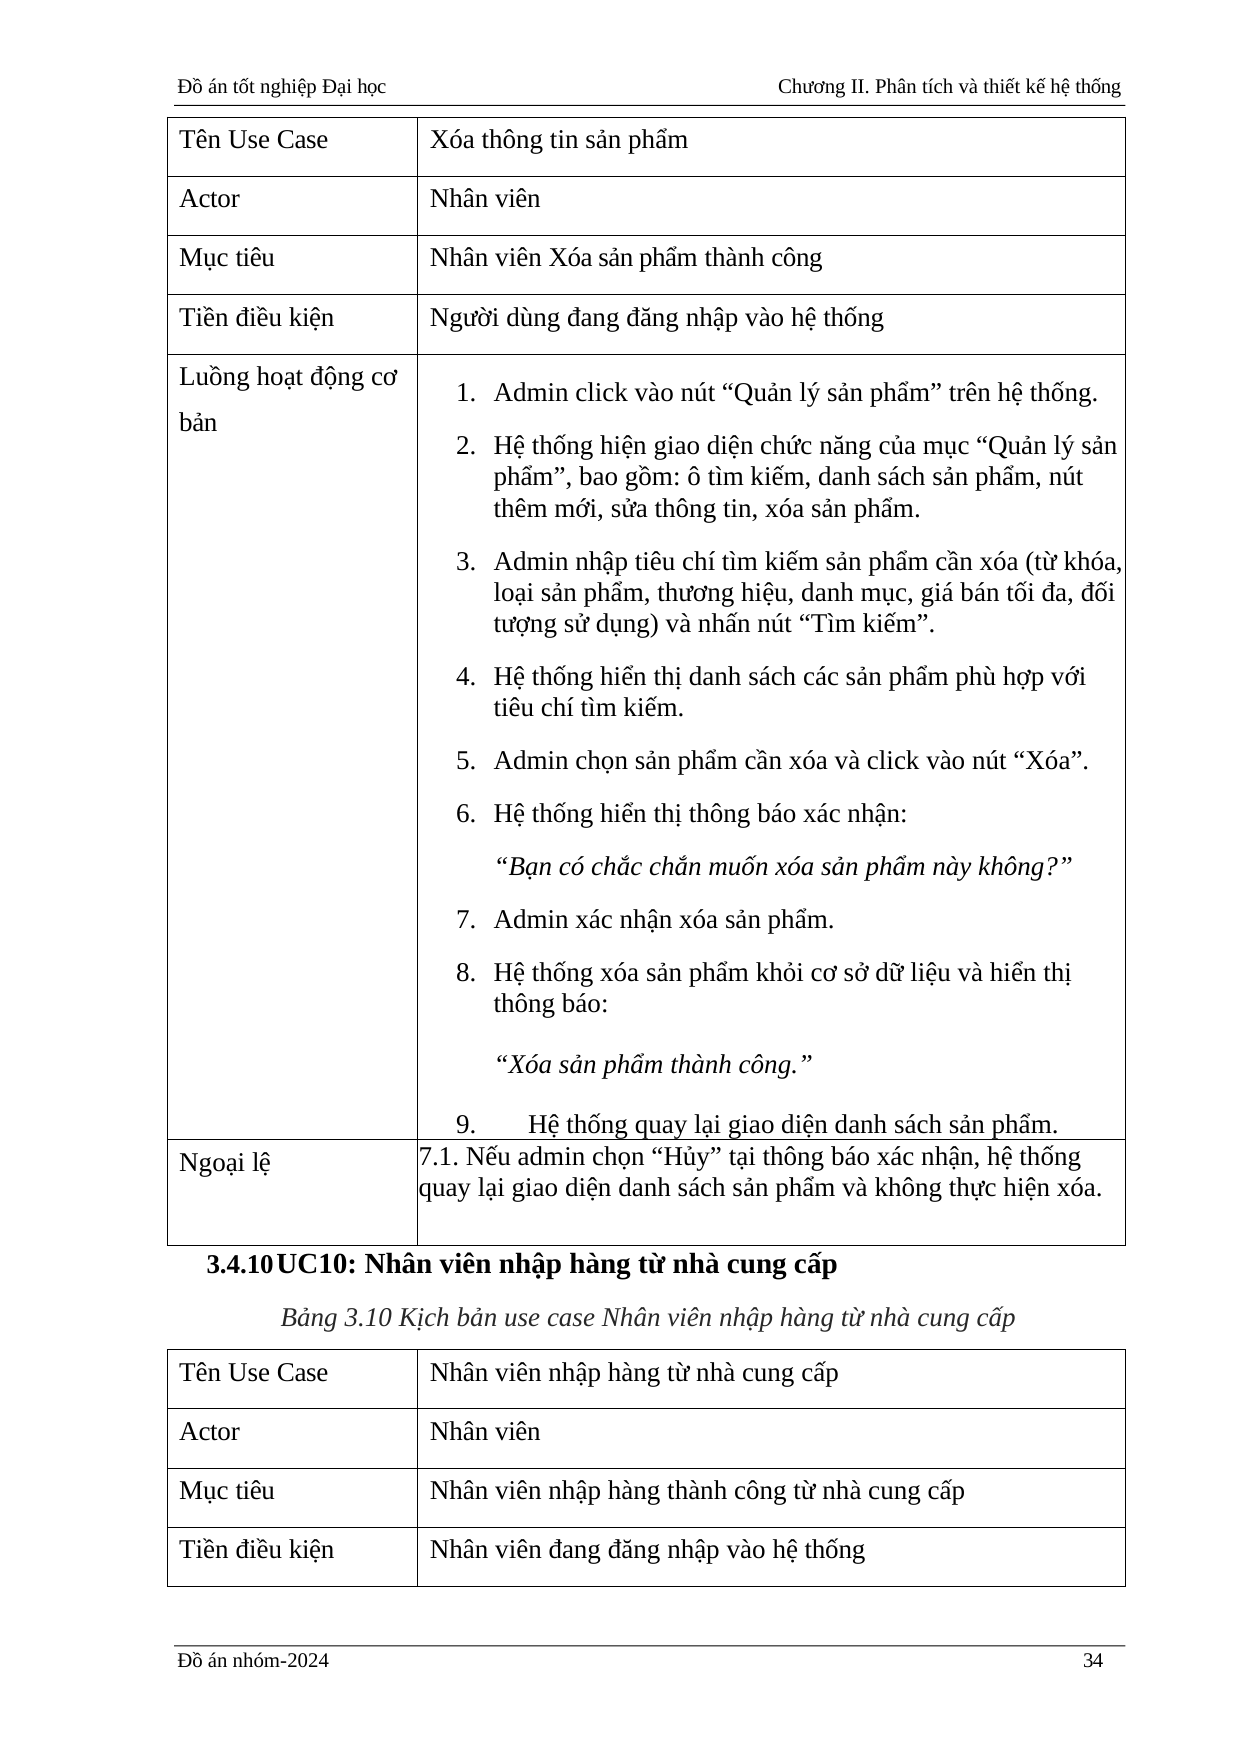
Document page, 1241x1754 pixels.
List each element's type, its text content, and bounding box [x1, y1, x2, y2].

table_cell Actor [168, 177, 417, 235]
table_header Nhân viên nhập hàng từ nhà cung cấp [418, 1350, 1125, 1408]
table_cell Người dùng đang đăng nhập vào hệ thống [418, 295, 1125, 353]
table_cell Nhân viên [418, 177, 1125, 235]
table_cell Tiền điều kiện [168, 295, 417, 353]
table_cell Luồng hoạt động cơ bản [168, 355, 417, 1139]
table_cell Admin click vào nút “Quản lý sản phẩm” trên hệ thống. Hệ thống hiện giao diện chức năng của mục “Quản lý sản phẩm”, bao gồm: ô tìm kiếm, danh sách sản phẩm, nút thêm mới, sửa thông tin, xóa sản phẩm. Admin nhập tiêu chí tìm kiếm sản phẩm cần xóa (từ khóa, loại sản phẩm, thương hiệu, danh mục, giá bán tối đa, đối tượng sử dụng) và nhấn nút “Tìm kiếm”. Hệ thống hiển thị danh sách các sản phẩm phù hợp với tiêu chí tìm kiếm. Admin chọn sản phẩm cần xóa và click vào nút “Xóa”. Hệ thống hiển thị thông báo xác nhận: “Bạn có chắc chắn muốn xóa sản phẩm này không?” Admin xác nhận xóa sản phẩm. Hệ thống xóa sản phẩm khỏi cơ sở dữ liệu và hiển thị thông báo: “Xóa sản phẩm thành công.”  Hệ thống quay lại giao diện danh sách sản phẩm. [418, 355, 1125, 1139]
text Bảng 3.10 Kịch bản use case Nhân viên nhập hàng từ nhà cung cấp [171, 1302, 1128, 1333]
table_header Tên Use Case [168, 118, 417, 176]
table_cell Nhân viên đang đăng nhập vào hệ thống [418, 1528, 1125, 1586]
subtitle UC10: Nhân viên nhập hàng từ nhà cung cấp [206, 1246, 1136, 1280]
table_cell Mục tiêu [168, 1469, 417, 1527]
table_cell Ngoại lệ [168, 1140, 417, 1245]
table_header Tên Use Case [168, 1350, 417, 1408]
table_cell Tiền điều kiện [168, 1528, 417, 1586]
table_cell Nhân viên Xóa sản phẩm thành công [418, 236, 1125, 294]
table_cell Nhân viên nhập hàng thành công từ nhà cung cấp [418, 1469, 1125, 1527]
table_cell 7.1. Nếu admin chọn “Hủy” tại thông báo xác nhận, hệ thống quay lại giao diện danh sách sản phẩm và không thực hiện xóa. [418, 1140, 1125, 1245]
table_header Xóa thông tin sản phẩm [418, 118, 1125, 176]
table_cell Mục tiêu [168, 236, 417, 294]
table_cell Nhân viên [418, 1409, 1125, 1467]
table_cell Actor [168, 1409, 417, 1467]
